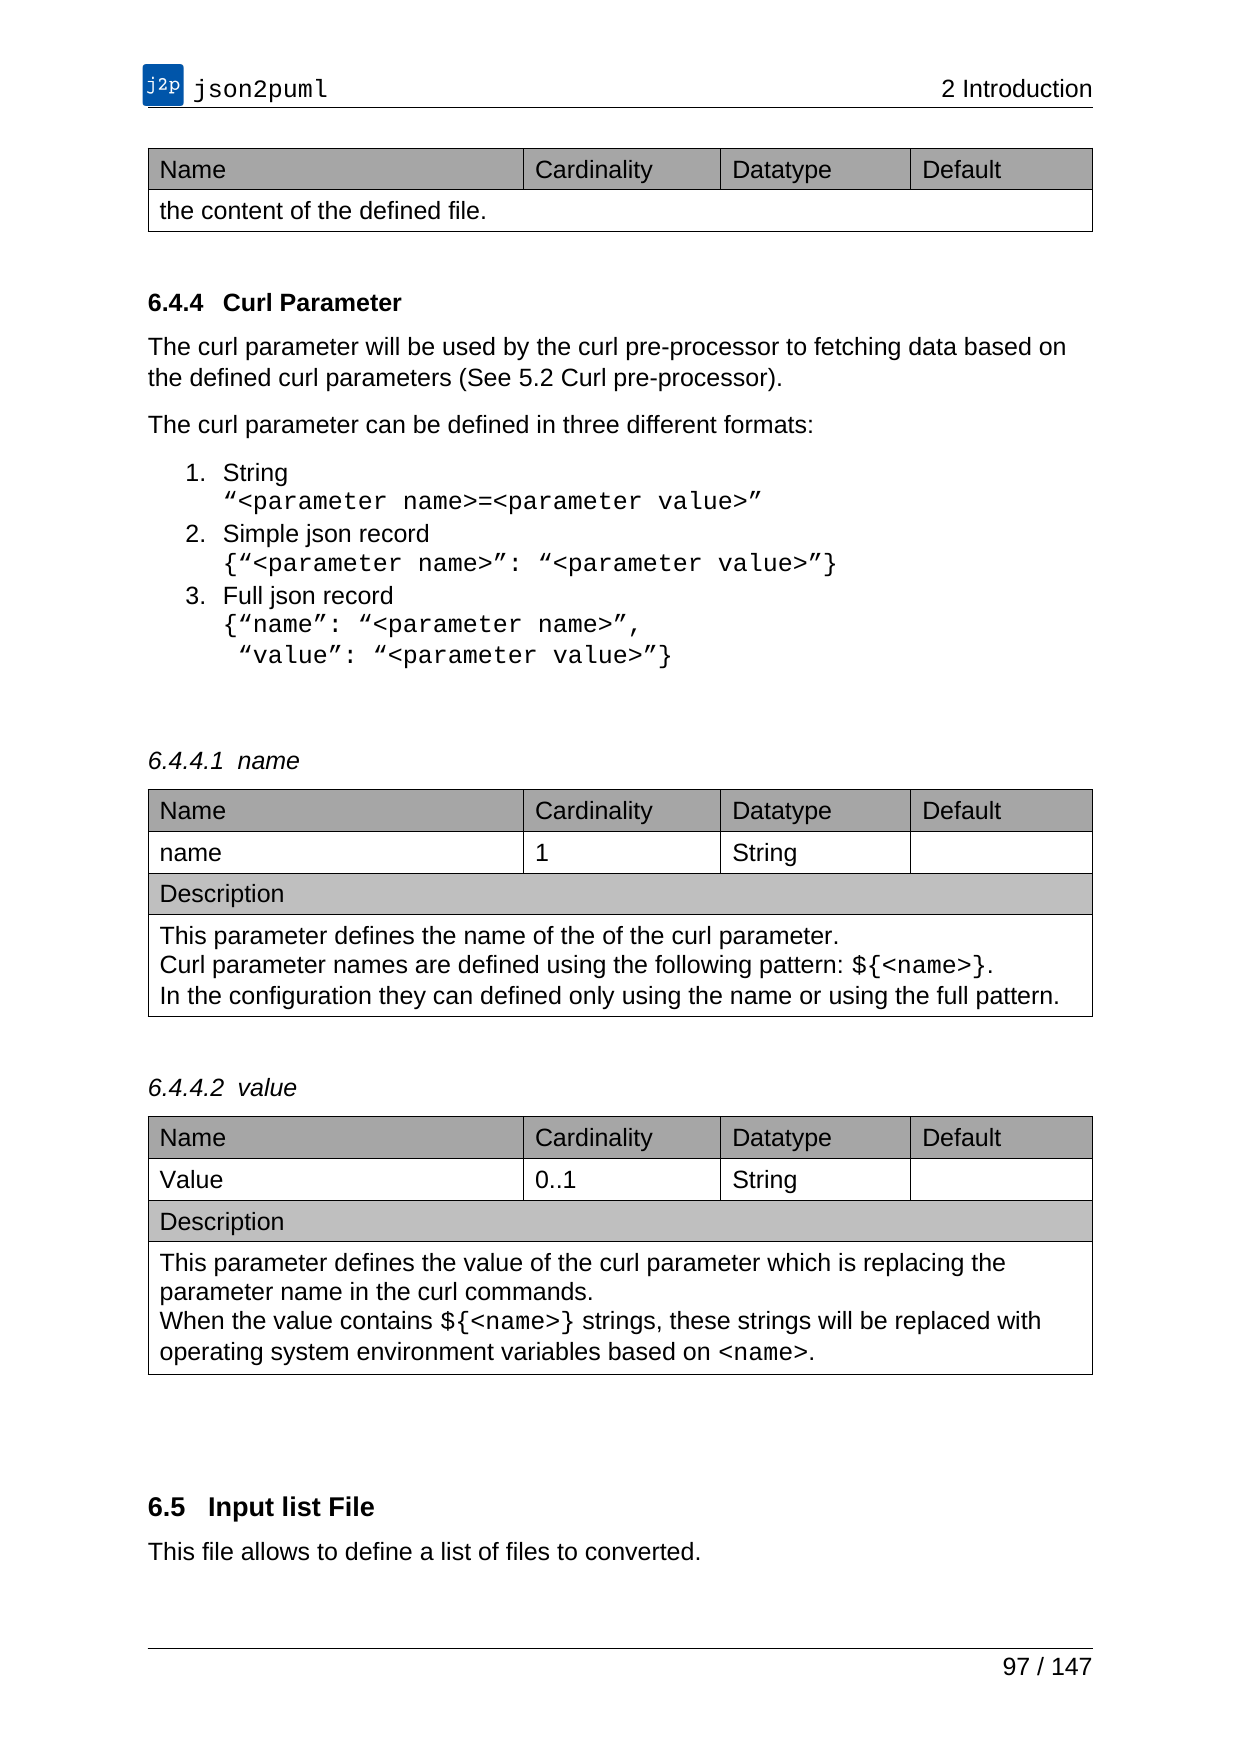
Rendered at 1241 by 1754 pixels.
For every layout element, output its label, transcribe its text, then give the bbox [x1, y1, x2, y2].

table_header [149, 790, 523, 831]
list String “<parameter name>=<parameter value>” [185, 458, 1093, 517]
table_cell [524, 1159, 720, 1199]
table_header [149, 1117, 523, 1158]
list Simple json record {“<parameter name>”: “<parameter value>”} [185, 519, 1093, 579]
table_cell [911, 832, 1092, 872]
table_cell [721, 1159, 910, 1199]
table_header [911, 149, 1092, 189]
text This file allows to define a list of files to converted. [148, 1537, 1093, 1566]
subtitle value [148, 1073, 1093, 1101]
text The curl parameter will be used by the curl pre-processor to fetching data based on the defined curl parameters (See 5.2 Curl pre-processor). [148, 332, 1093, 391]
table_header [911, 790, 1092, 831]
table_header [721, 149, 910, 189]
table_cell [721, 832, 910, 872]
subtitle Curl Parameter [148, 288, 1093, 317]
list Full json record {“name”: “<parameter name>”, “value”: “<parameter value>”} [185, 581, 1093, 671]
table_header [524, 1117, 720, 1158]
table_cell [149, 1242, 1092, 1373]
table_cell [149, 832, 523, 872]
subtitle name [148, 746, 1093, 774]
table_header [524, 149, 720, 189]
picture [142, 64, 184, 106]
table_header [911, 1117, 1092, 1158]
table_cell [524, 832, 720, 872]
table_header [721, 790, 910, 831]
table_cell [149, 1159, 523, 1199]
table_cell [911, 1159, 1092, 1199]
subtitle Input list File [148, 1491, 1093, 1522]
text The curl parameter can be defined in three different formats: [148, 410, 1093, 439]
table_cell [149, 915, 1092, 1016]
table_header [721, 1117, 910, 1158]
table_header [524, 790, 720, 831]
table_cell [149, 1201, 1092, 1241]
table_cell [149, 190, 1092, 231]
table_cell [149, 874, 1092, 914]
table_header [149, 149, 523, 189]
